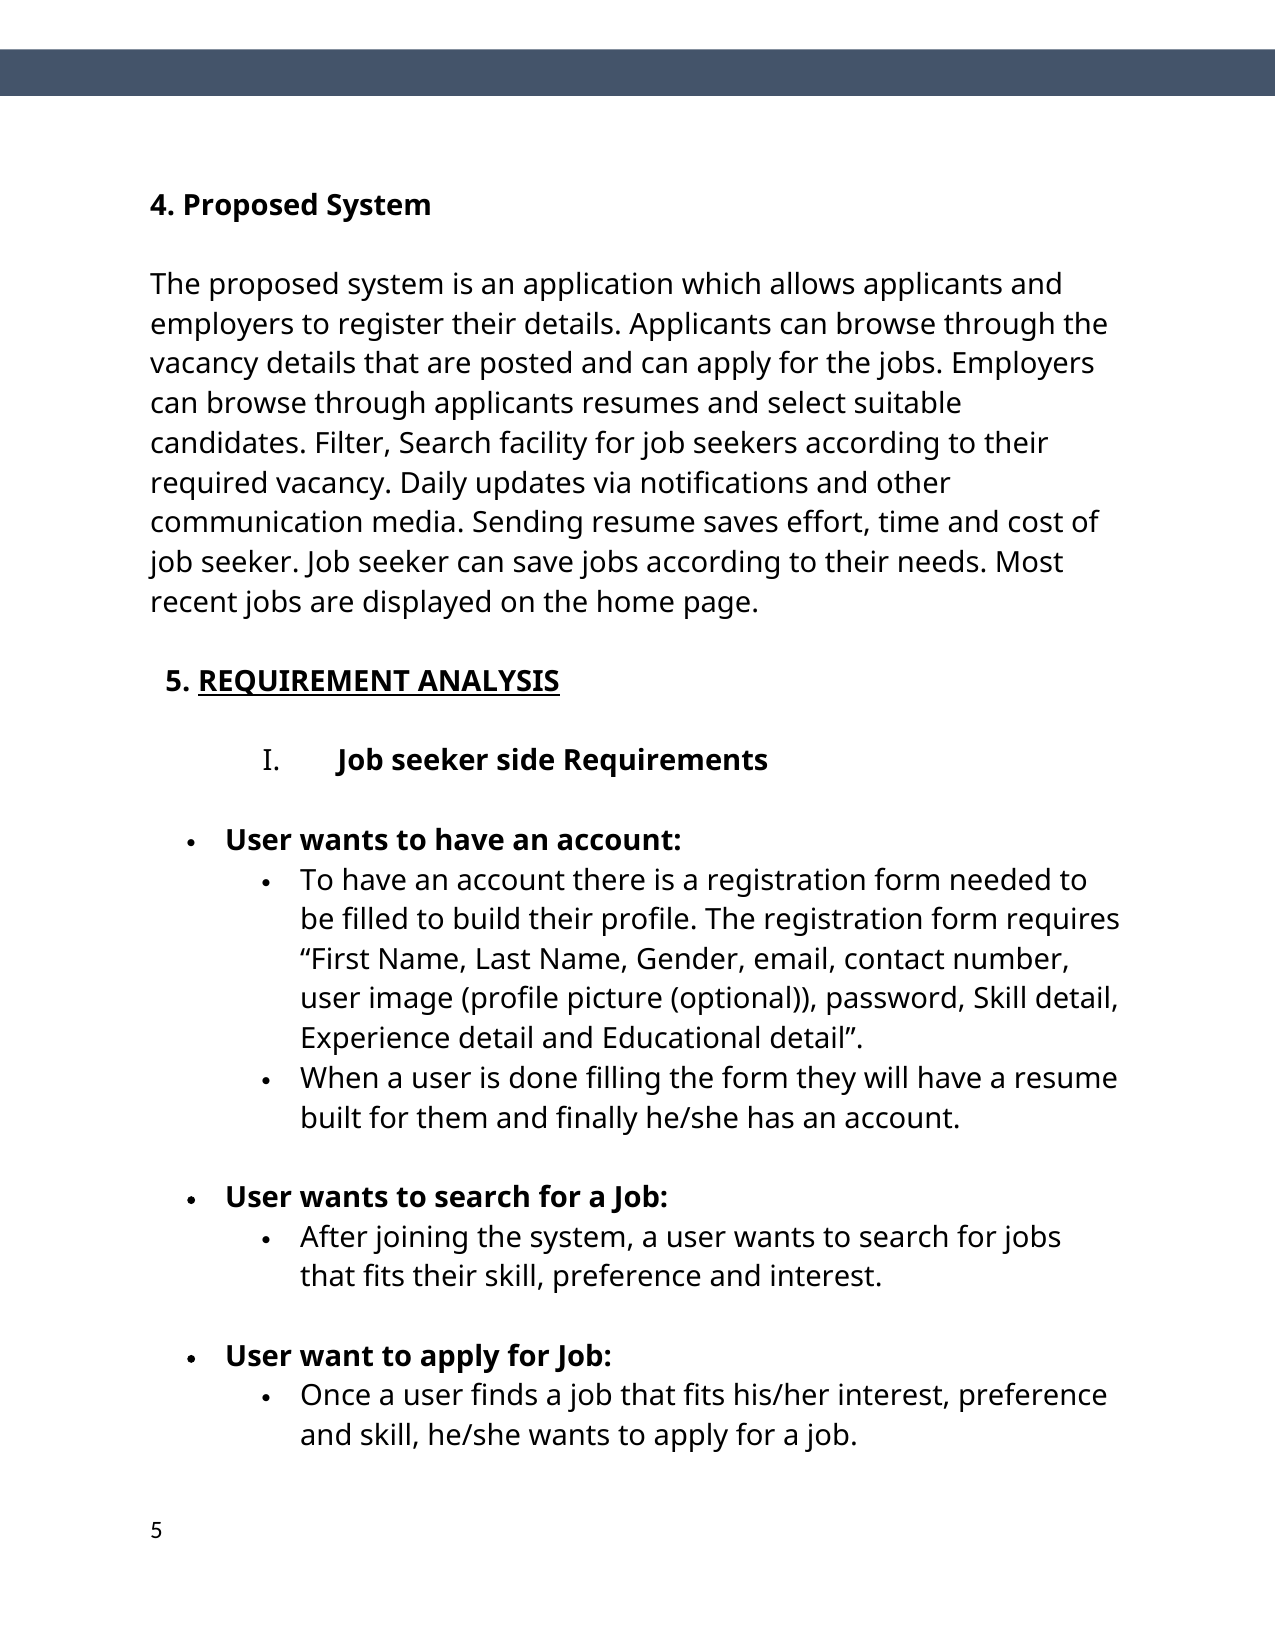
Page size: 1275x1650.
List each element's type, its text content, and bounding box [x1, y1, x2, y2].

list User wants to have an account: [187, 819, 1125, 859]
list User wants to search for a Job: [187, 1176, 1125, 1216]
text 5. REQUIREMENT ANALYSIS [150, 660, 1125, 700]
list Once a user finds a job that fits his/her interest, preference and skill, he/she wants to apply for a job. [262, 1375, 1125, 1454]
list User want to apply for Job: [187, 1335, 1125, 1375]
text 4. Proposed System [150, 150, 1125, 224]
list When a user is done filling the form they will have a resume built for them and finally he/she has an account. [262, 1057, 1125, 1137]
list After joining the system, a user wants to search for jobs that fits their skill, preference and interest. [262, 1216, 1125, 1295]
list Job seeker side Requirements [262, 740, 1125, 779]
text The proposed system is an application which allows applicants and employers to register their details. Applicants can browse through the vacancy details that are posted and can apply for the jobs. Employers can browse through applicants resumes and select suitable candidates. Filter, Search facility for job seekers according to their required vacancy. Daily updates via notifications and other communication media. Sending resume saves effort, time and cost of job seeker. Job seeker can save jobs according to their needs. Most recent jobs are displayed on the home page. [150, 263, 1125, 621]
list To have an account there is a registration form needed to be filled to build their profile. The registration form requires “First Name, Last Name, Gender, email, contact number, user image (profile picture (optional)), password, Skill detail, Experience detail and Educational detail”. [262, 859, 1125, 1057]
